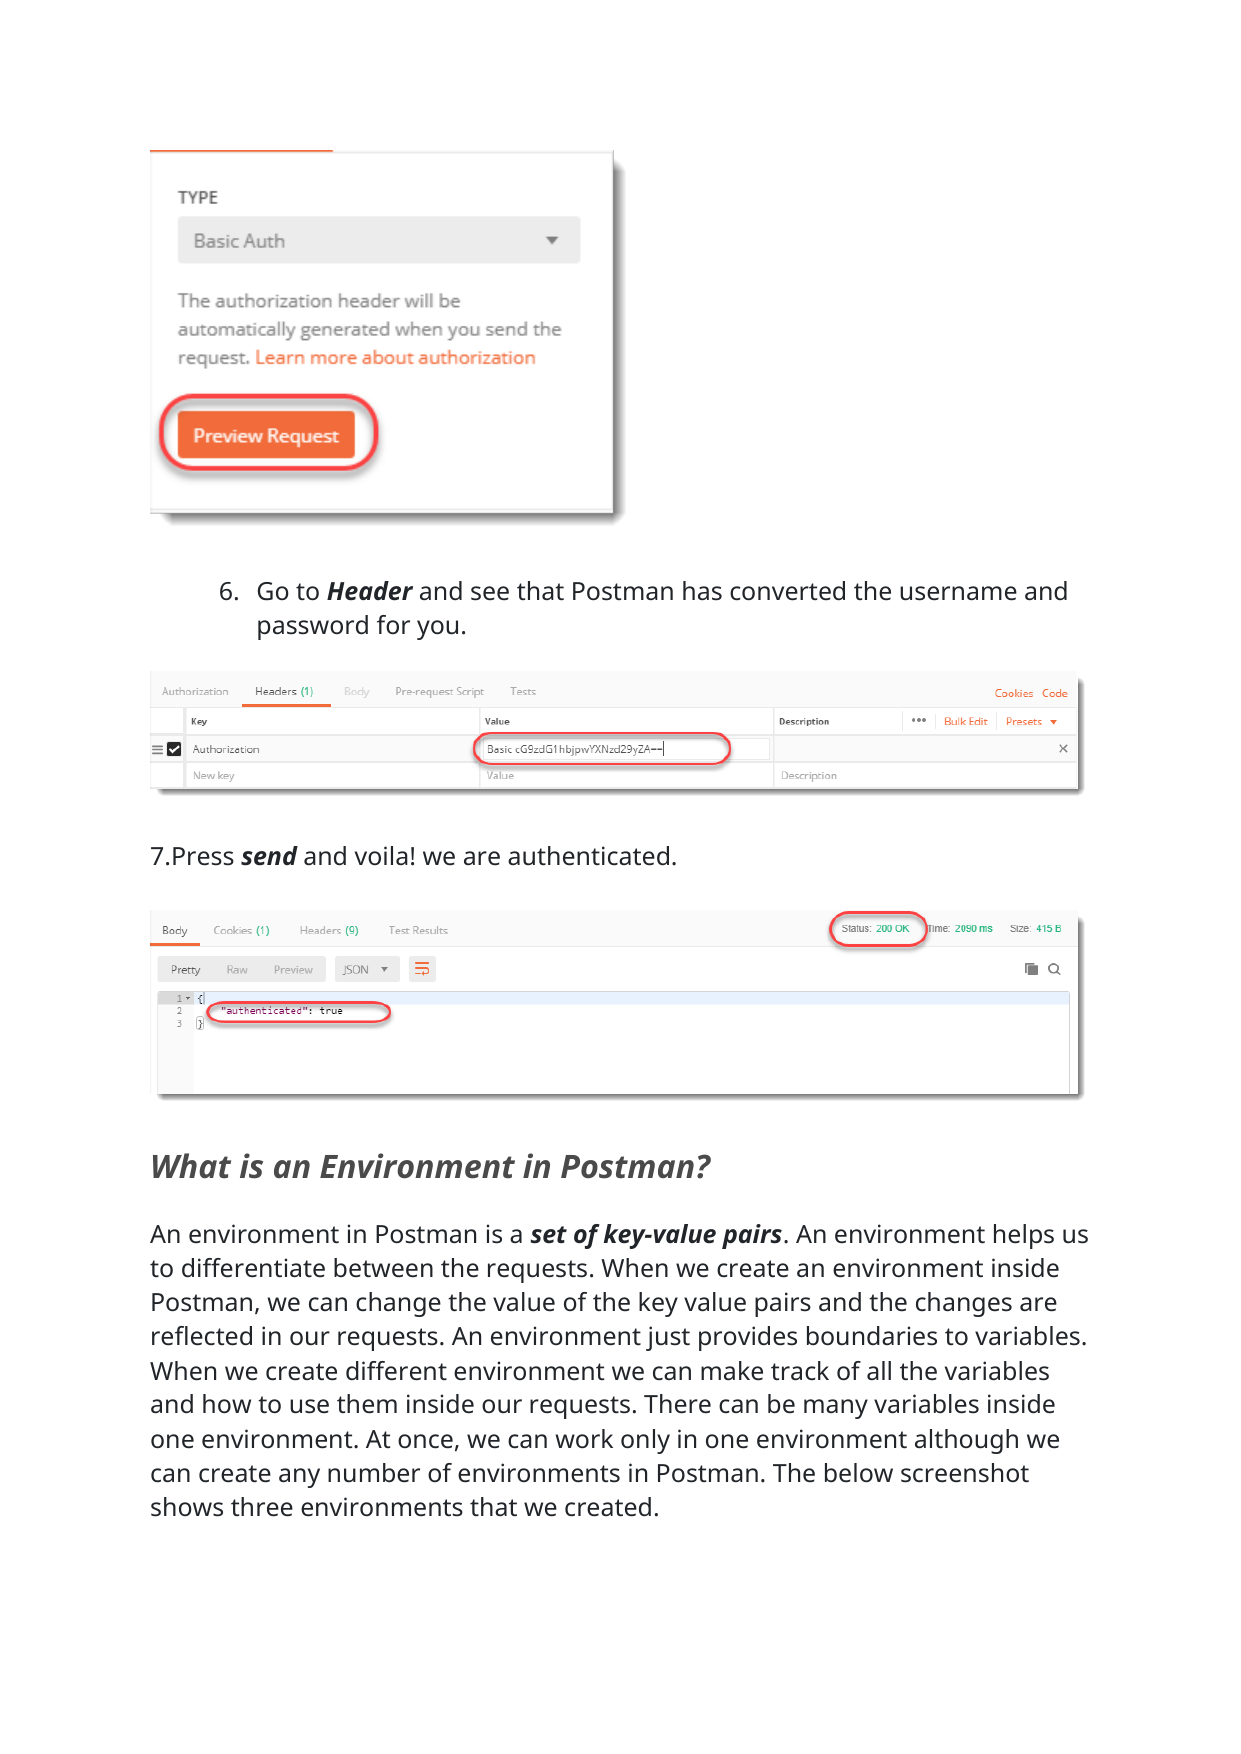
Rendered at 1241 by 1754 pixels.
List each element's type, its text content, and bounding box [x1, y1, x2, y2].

text What is an Environment in Postman? [150, 1144, 1090, 1188]
picture [150, 671, 1091, 802]
text An environment in Postman is a set of key-value pairs. An environment helps us to differentiate between the requests. When we create an environment inside Postman, we can change the value of the key value pairs and the changes are reflected in our requests. An environment just provides boundaries to variables. When we create different environment we can make track of all the variables and how to use them inside our requests. There can be many variables inside one environment. At once, we can work only in one environment although we can create any number of environments in Postman. The below screenshot shows three environments that we created. [150, 1217, 1090, 1523]
picture [150, 910, 1091, 1107]
picture [150, 150, 637, 537]
text 7.Press send and voila! we are authenticated. [150, 839, 1090, 873]
list Go to Header and see that Postman has converted the username and password for you. [219, 574, 1090, 642]
